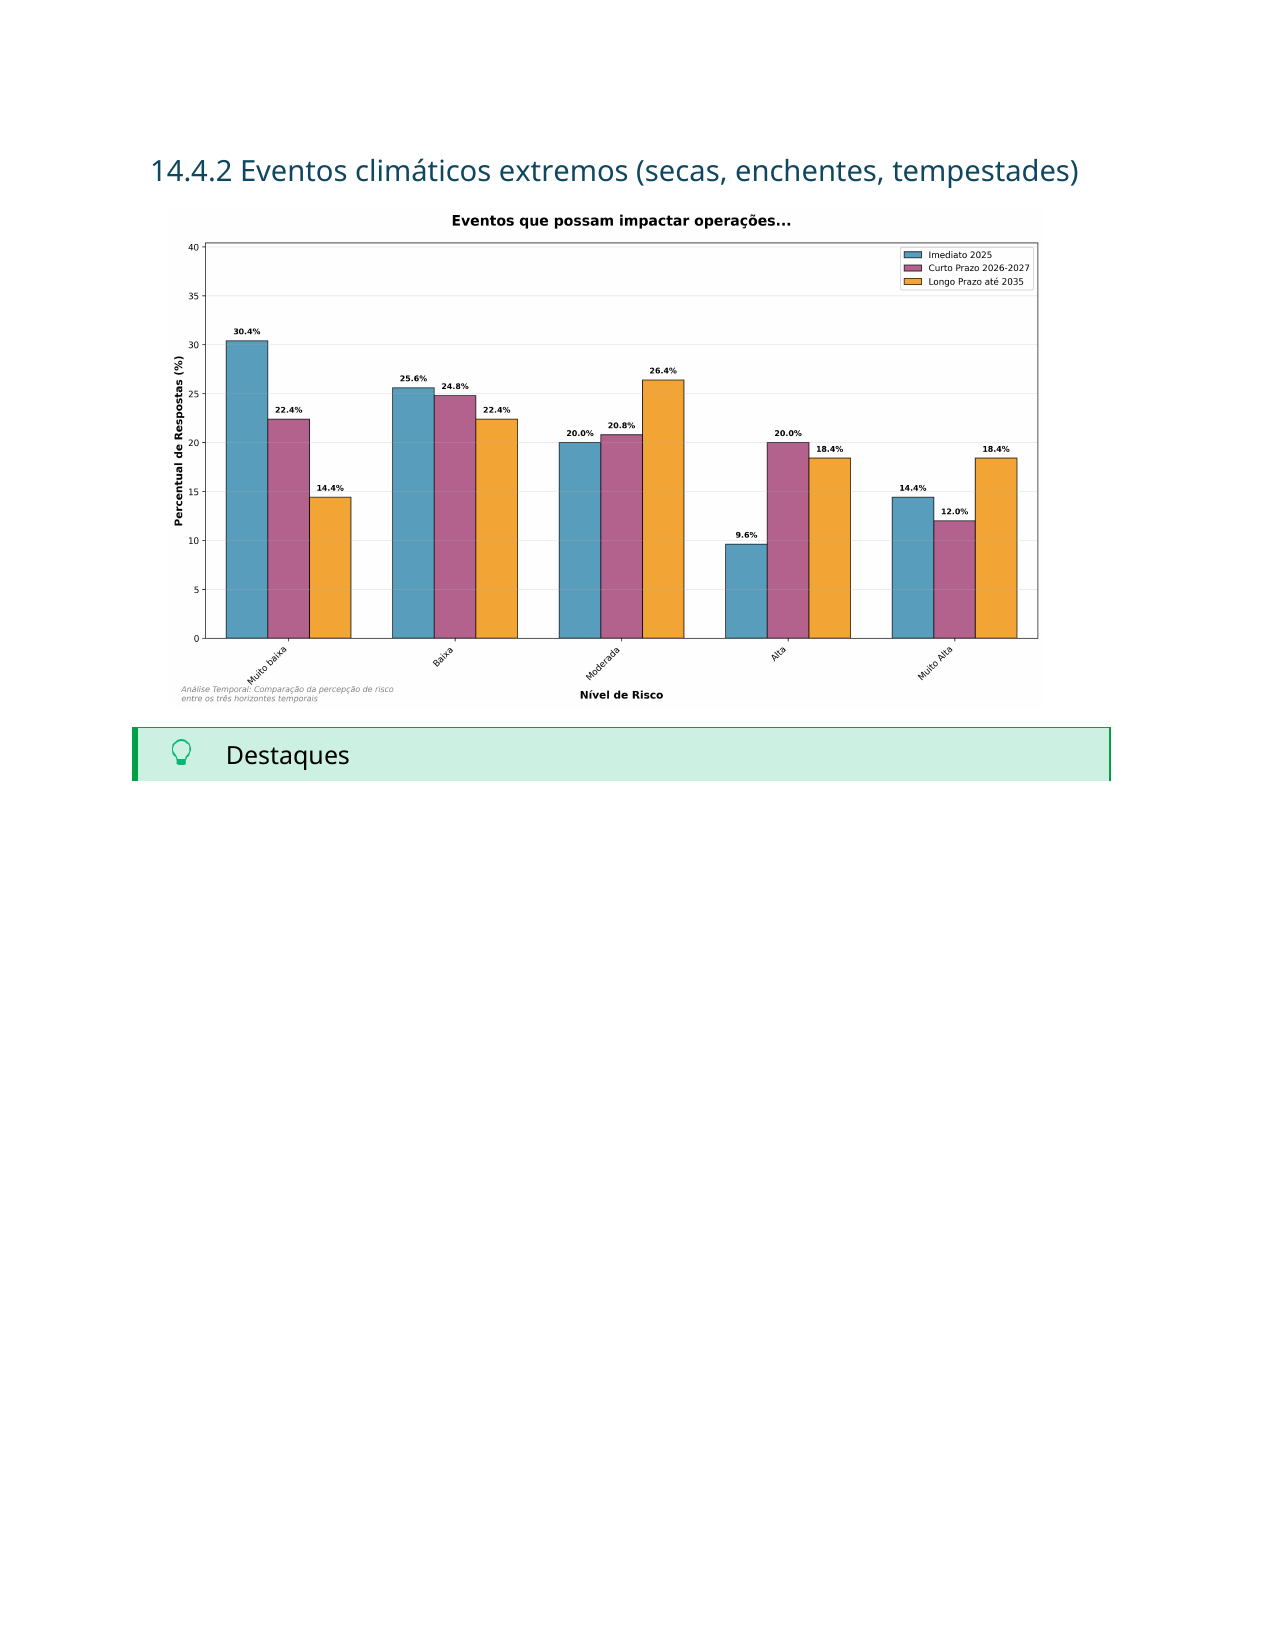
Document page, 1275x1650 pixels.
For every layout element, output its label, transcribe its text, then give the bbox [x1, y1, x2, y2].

picture [168, 208, 1044, 709]
table_header Destaques [138, 728, 1109, 781]
picture [168, 739, 194, 765]
subtitle 14.4.2 Eventos climáticos extremos (secas, enchentes, tempestades) [150, 150, 1125, 190]
